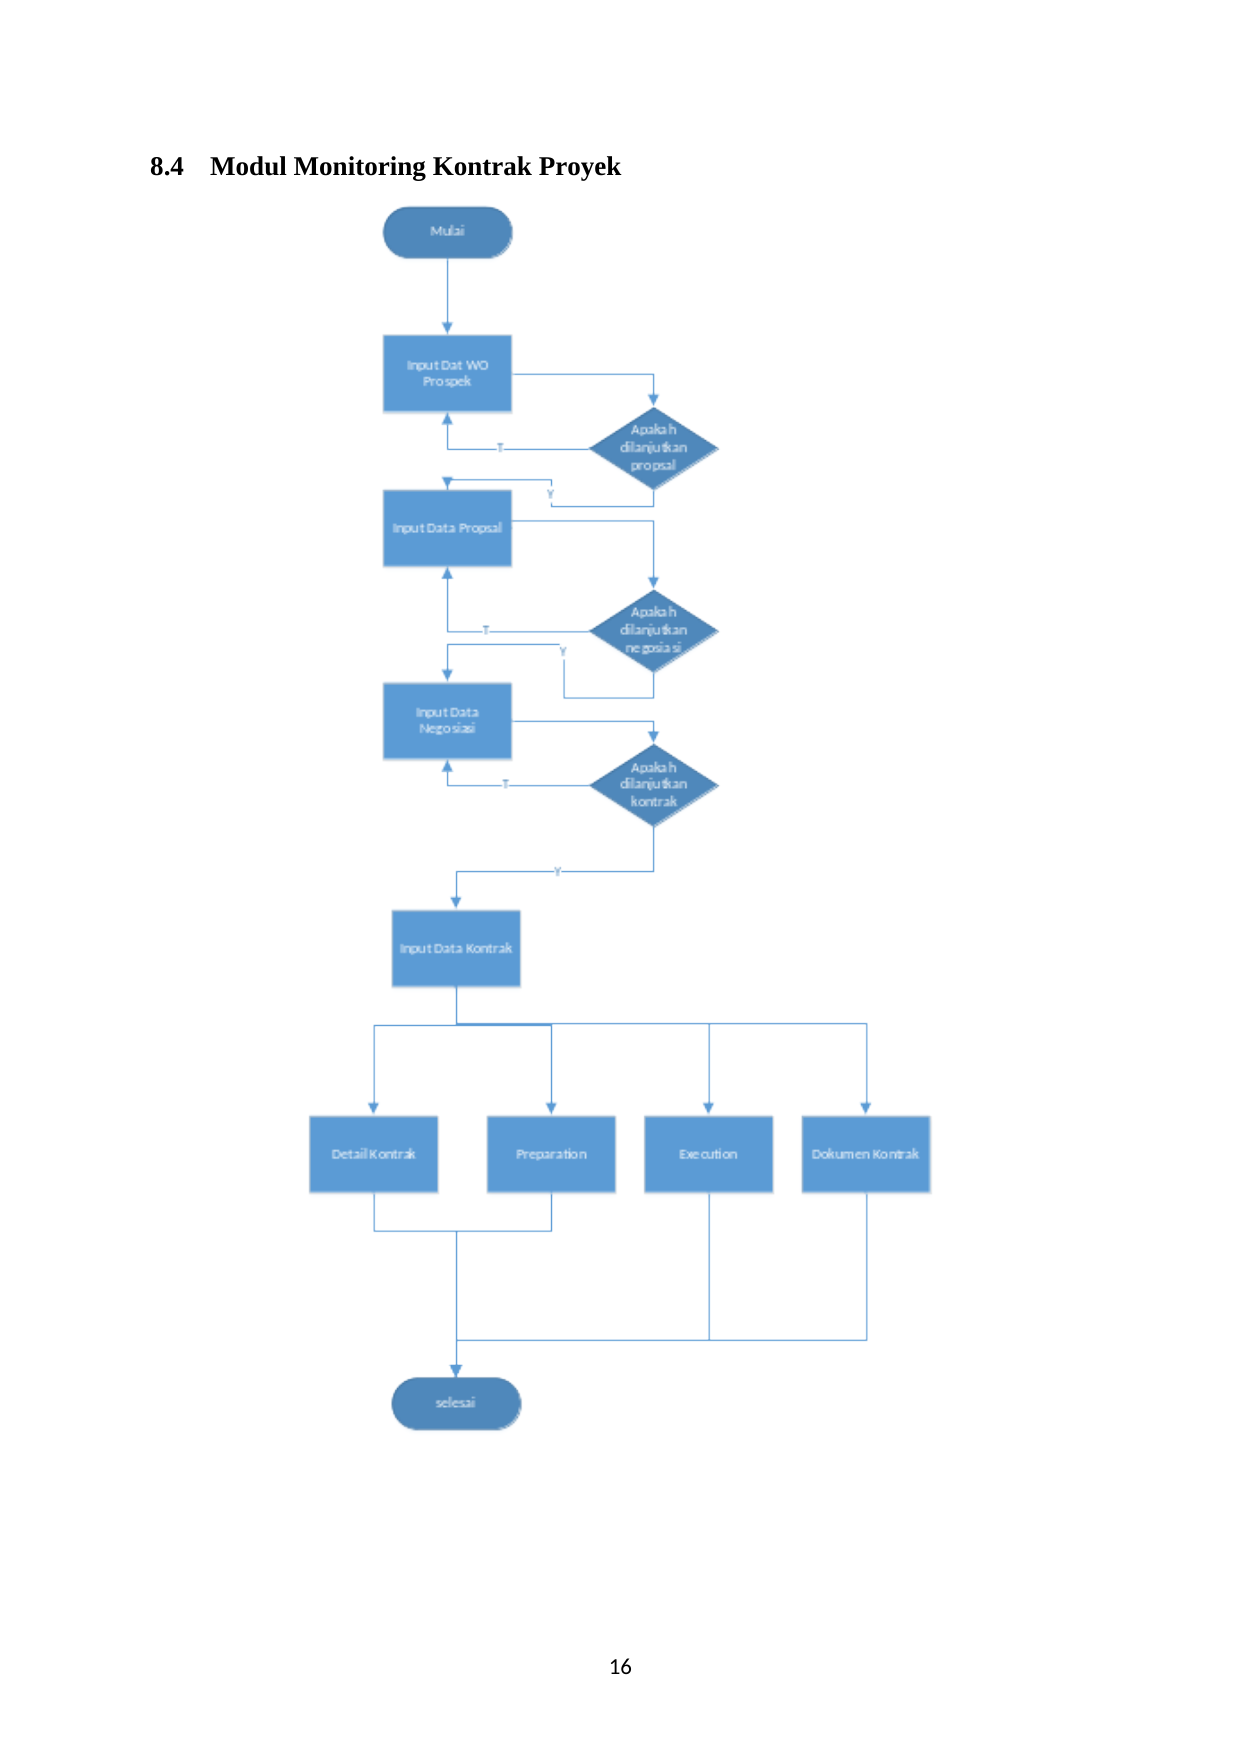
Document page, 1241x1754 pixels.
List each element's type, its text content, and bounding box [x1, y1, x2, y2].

subtitle Modul Monitoring Kontrak Proyek [150, 150, 1090, 181]
